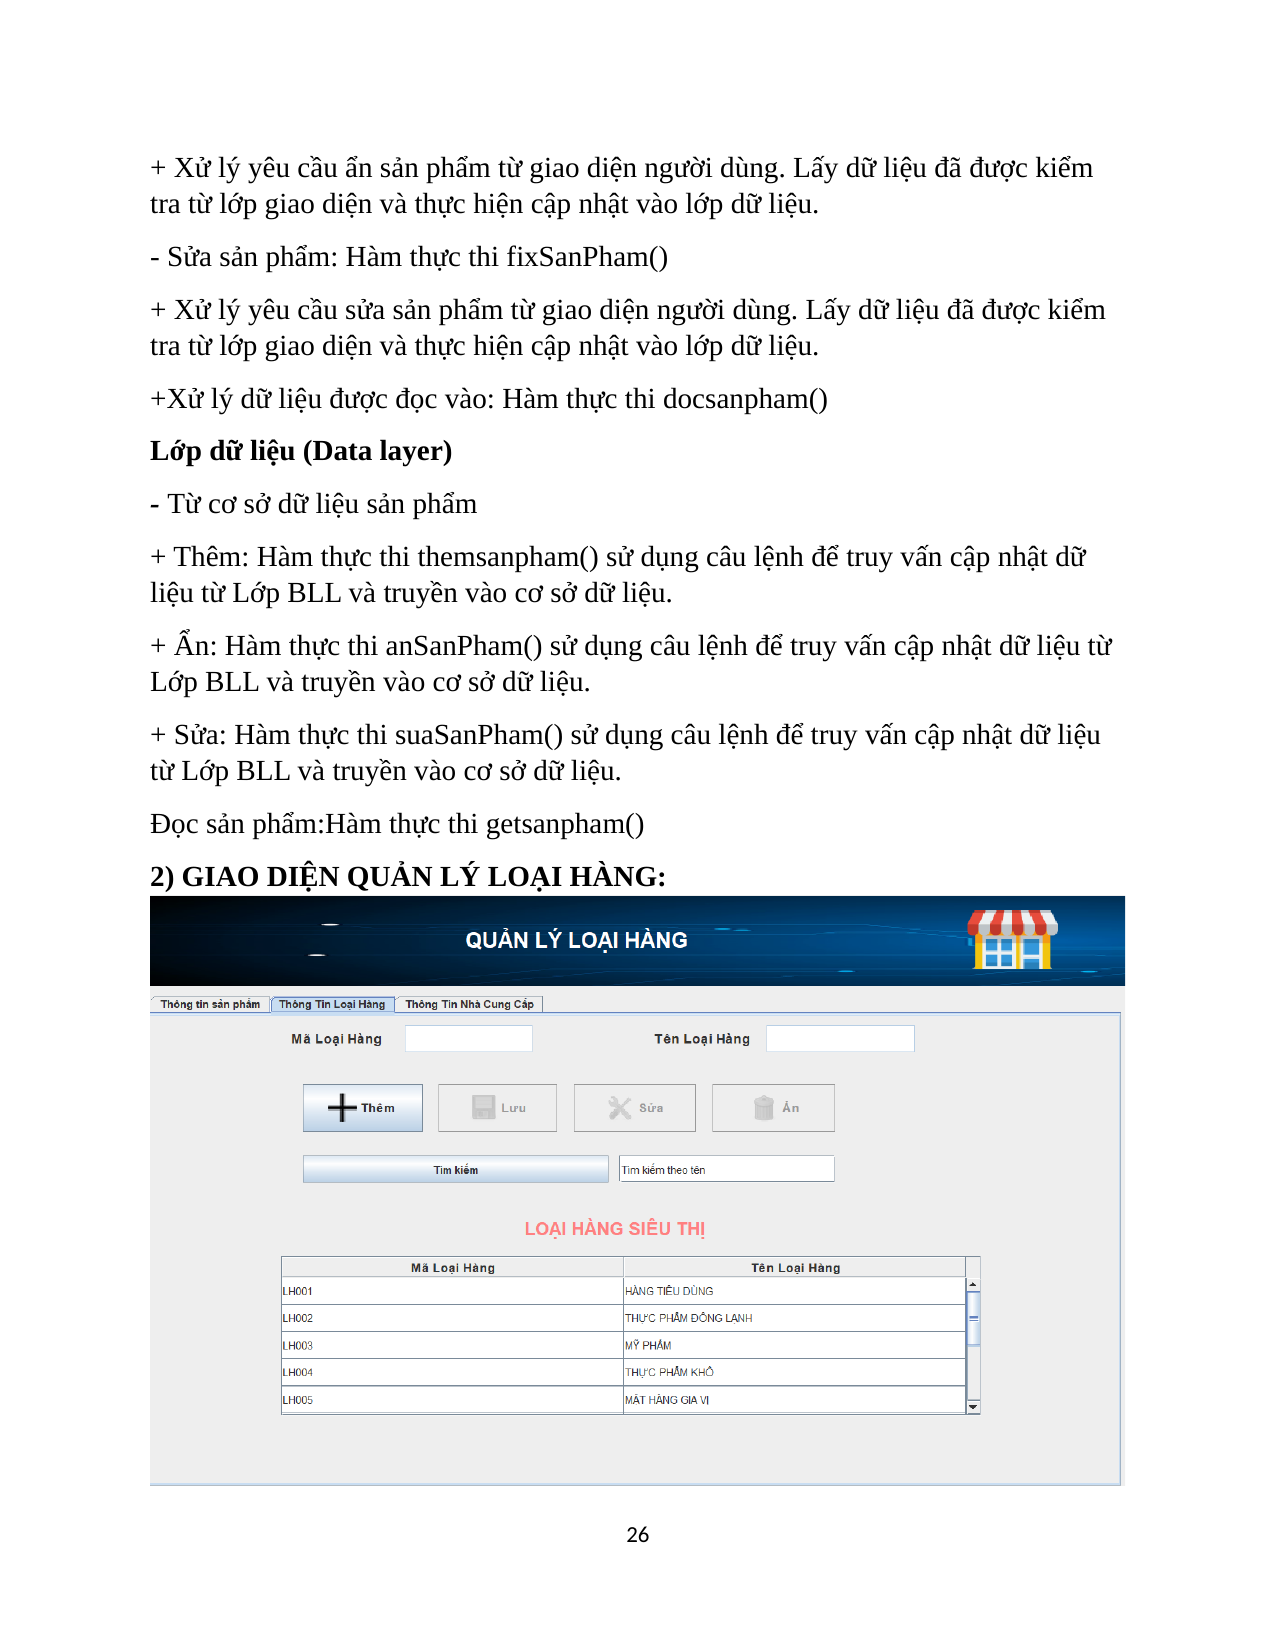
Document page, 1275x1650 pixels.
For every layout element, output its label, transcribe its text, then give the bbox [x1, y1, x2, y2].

text + Thêm: Hàm thực thi themsanpham() sử dụng câu lệnh để truy vấn cập nhật dữ liệu từ Lớp BLL và truyền vào cơ sở dữ liệu. [150, 539, 1125, 609]
picture [150, 895, 1125, 1486]
text - Sửa sản phẩm: Hàm thực thi fixSanPham() [150, 239, 1125, 272]
text +Xử lý dữ liệu được đọc vào: Hàm thực thi docsanpham() [150, 381, 1125, 414]
text Lớp dữ liệu (Data layer) [150, 433, 1125, 467]
text + Xử lý yêu cầu sửa sản phẩm từ giao diện người dùng. Lấy dữ liệu đã được kiểm tra từ lớp giao diện và thực hiện cập nhật vào lớp dữ liệu. [150, 292, 1125, 361]
text - Từ cơ sở dữ liệu sản phẩm [150, 486, 1125, 520]
text + Sửa: Hàm thực thi suaSanPham() sử dụng câu lệnh để truy vấn cập nhật dữ liệu từ Lớp BLL và truyền vào cơ sở dữ liệu. [150, 717, 1125, 787]
text + Ẩn: Hàm thực thi anSanPham() sử dụng câu lệnh để truy vấn cập nhật dữ liệu từ Lớp BLL và truyền vào cơ sở dữ liệu. [150, 628, 1125, 698]
subtitle 2) GIAO DIỆN QUẢN LÝ LOẠI HÀNG: [150, 859, 1125, 892]
text Đọc sản phẩm:Hàm thực thi getsanpham() [150, 806, 1125, 839]
text + Xử lý yêu cầu ẩn sản phẩm từ giao diện người dùng. Lấy dữ liệu đã được kiểm tra từ lớp giao diện và thực hiện cập nhật vào lớp dữ liệu. [150, 150, 1125, 220]
